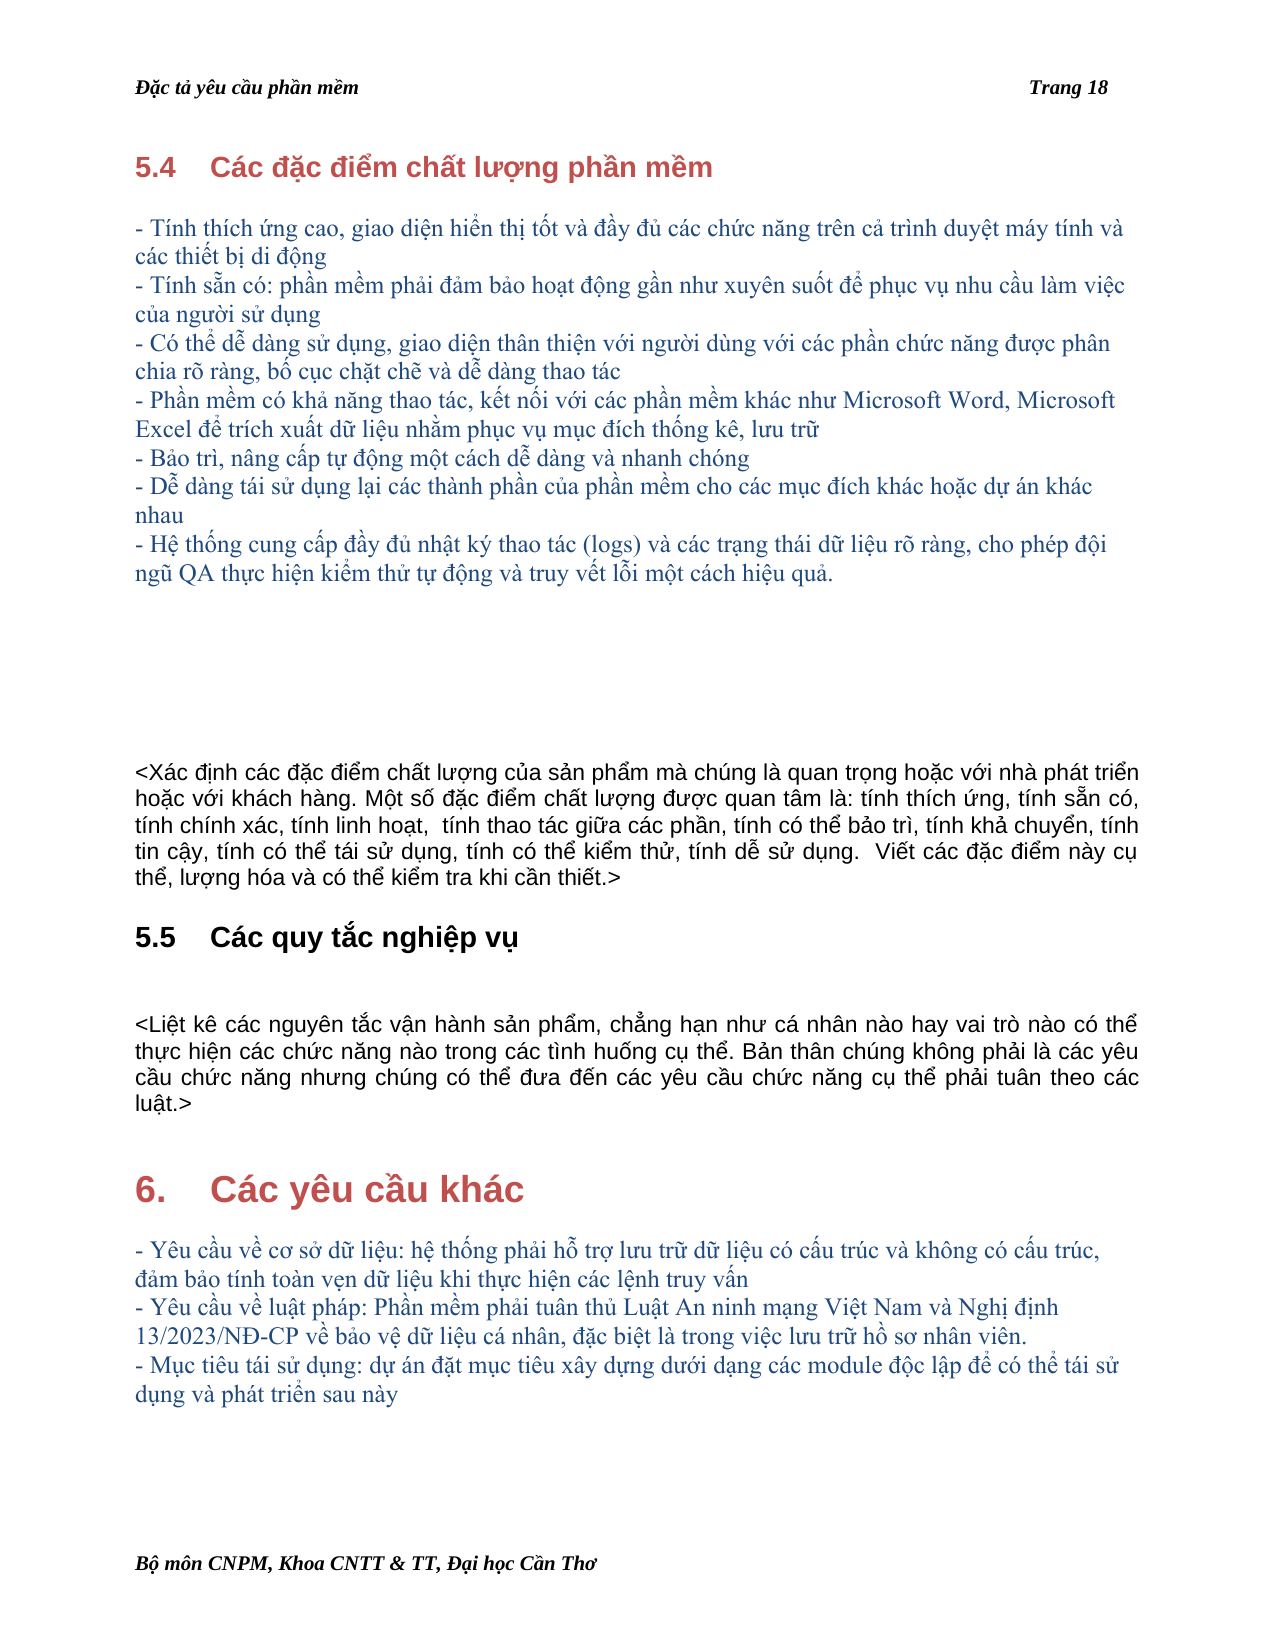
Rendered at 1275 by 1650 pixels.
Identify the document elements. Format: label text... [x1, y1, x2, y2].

text - Tính sẵn có: phần mềm phải đảm bảo hoạt động gần như xuyên suốt để phục vụ nhu cầu làm việc của người sử dụng [135, 270, 1140, 328]
text - Dễ dàng tái sử dụng lại các thành phần của phần mềm cho các mục đích khác hoặc dự án khác nhau [135, 471, 1140, 529]
subtitle Các yêu cầu khác [135, 1167, 1140, 1210]
subtitle Các quy tắc nghiệp vụ [135, 920, 1140, 953]
text - Mục tiêu tái sử dụng: dự án đặt mục tiêu xây dựng dưới dạng các module độc lập để có thể tái sử dụng và phát triển sau này [135, 1350, 1140, 1407]
text - Phần mềm có khả năng thao tác, kết nối với các phần mềm khác như Microsoft Word, Microsoft Excel để trích xuất dữ liệu nhằm phục vụ mục đích thống kê, lưu trữ [135, 385, 1140, 443]
text - Yêu cầu về luật pháp: Phần mềm phải tuân thủ Luật An ninh mạng Việt Nam và Nghị định 13/2023/NĐ-CP về bảo vệ dữ liệu cá nhân, đặc biệt là trong việc lưu trữ hồ sơ nhân viên. [135, 1292, 1140, 1350]
text - Có thể dễ dàng sử dụng, giao diện thân thiện với người dùng với các phần chức năng được phân chia rõ ràng, bố cục chặt chẽ và dễ dàng thao tác [135, 328, 1140, 385]
text - Bảo trì, nâng cấp tự động một cách dễ dàng và nhanh chóng [135, 443, 1140, 471]
text - Yêu cầu về cơ sở dữ liệu: hệ thống phải hỗ trợ lưu trữ dữ liệu có cấu trúc và không có cấu trúc, đảm bảo tính toàn vẹn dữ liệu khi thực hiện các lệnh truy vấn [135, 1235, 1140, 1292]
text <Liệt kê các nguyên tắc vận hành sản phẩm, chẳng hạn như cá nhân nào hay vai trò nào có thể thực hiện các chức năng nào trong các tình huống cụ thể. Bản thân chúng không phải là các yêu cầu chức năng nhưng chúng có thể đưa đến các yêu cầu chức năng cụ thể phải tuân theo các luật.> [135, 1011, 1140, 1117]
subtitle Các đặc điểm chất lượng phần mềm [135, 150, 1140, 183]
text <Xác định các đặc điểm chất lượng của sản phẩm mà chúng là quan trọng hoặc với nhà phát triển hoặc với khách hàng. Một số đặc điểm chất lượng được quan tâm là: tính thích ứng, tính sẵn có, tính chính xác, tính linh hoạt, tính thao tác giữa các phần, tính có thể bảo trì, tính khả chuyển, tính tin cậy, tính có thể tái sử dụng, tính có thể kiểm thử, tính dễ sử dụng. Viết các đặc điểm này cụ thể, lượng hóa và có thể kiểm tra khi cần thiết.> [135, 759, 1140, 891]
text - Tính thích ứng cao, giao diện hiển thị tốt và đầy đủ các chức năng trên cả trình duyệt máy tính và các thiết bị di động [135, 213, 1140, 270]
text - Hệ thống cung cấp đầy đủ nhật ký thao tác (logs) và các trạng thái dữ liệu rõ ràng, cho phép đội ngũ QA thực hiện kiểm thử tự động và truy vết lỗi một cách hiệu quả. [135, 529, 1140, 586]
